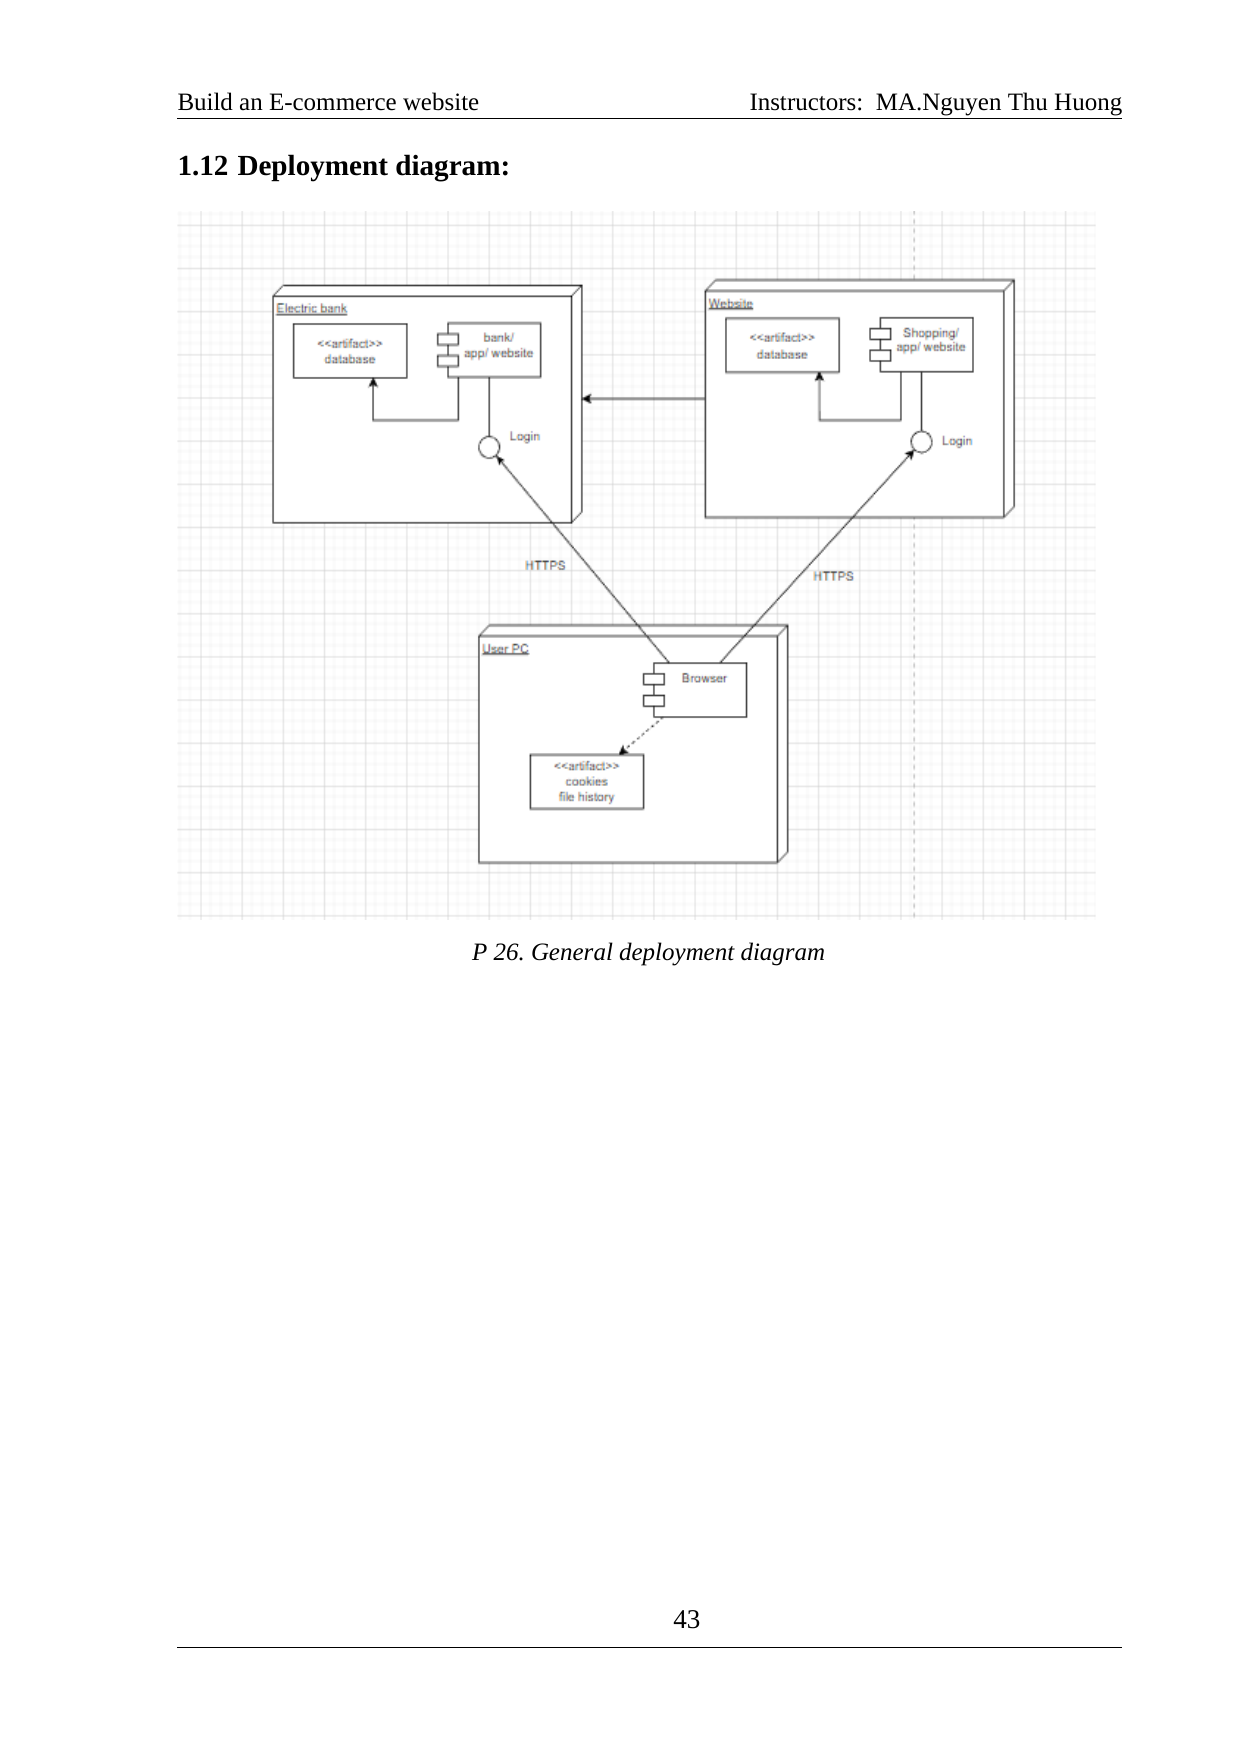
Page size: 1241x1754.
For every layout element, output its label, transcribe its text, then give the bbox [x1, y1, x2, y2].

picture [177, 211, 1096, 920]
text P 26. General deployment diagram [177, 937, 1122, 966]
subtitle Deployment diagram: [177, 148, 1122, 181]
